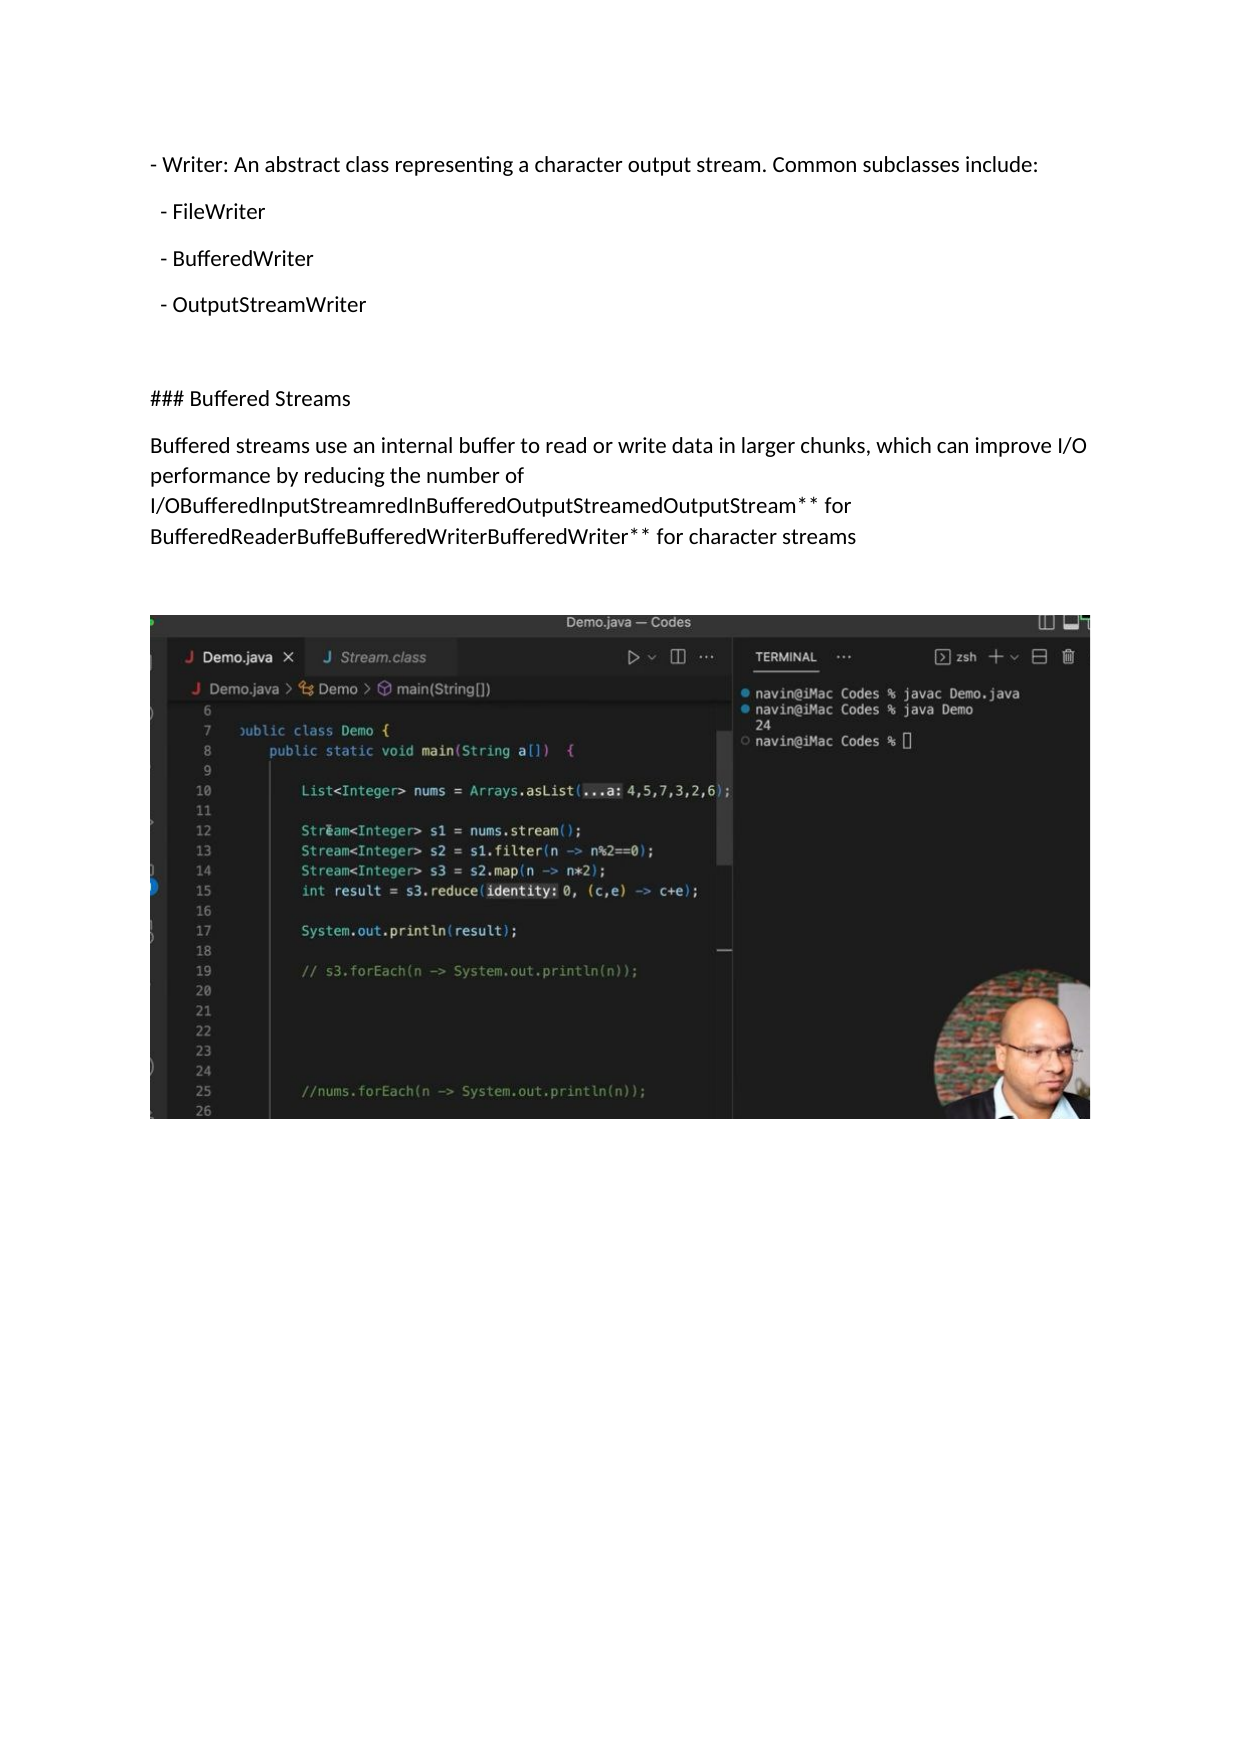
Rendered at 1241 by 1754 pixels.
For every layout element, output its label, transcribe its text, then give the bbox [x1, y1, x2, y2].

text Buffered streams use an internal buffer to read or write data in larger chunks, which can improve I/O performance by reducing the number of I/OBufferedInputStreamredInBufferedOutputStreamedOutputStream** for BufferedReaderBuffeBufferedWriterBufferedWriter** for character streams [150, 431, 1090, 550]
text - BufferedWriter [150, 244, 1090, 272]
picture [150, 615, 1091, 1119]
text - OutputStreamWriter [150, 291, 1090, 319]
text ### Buffered Streams [150, 384, 1090, 412]
text - Writer: An abstract class representing a character output stream. Common subclasses include: [150, 150, 1090, 178]
text - FileWriter [150, 197, 1090, 225]
